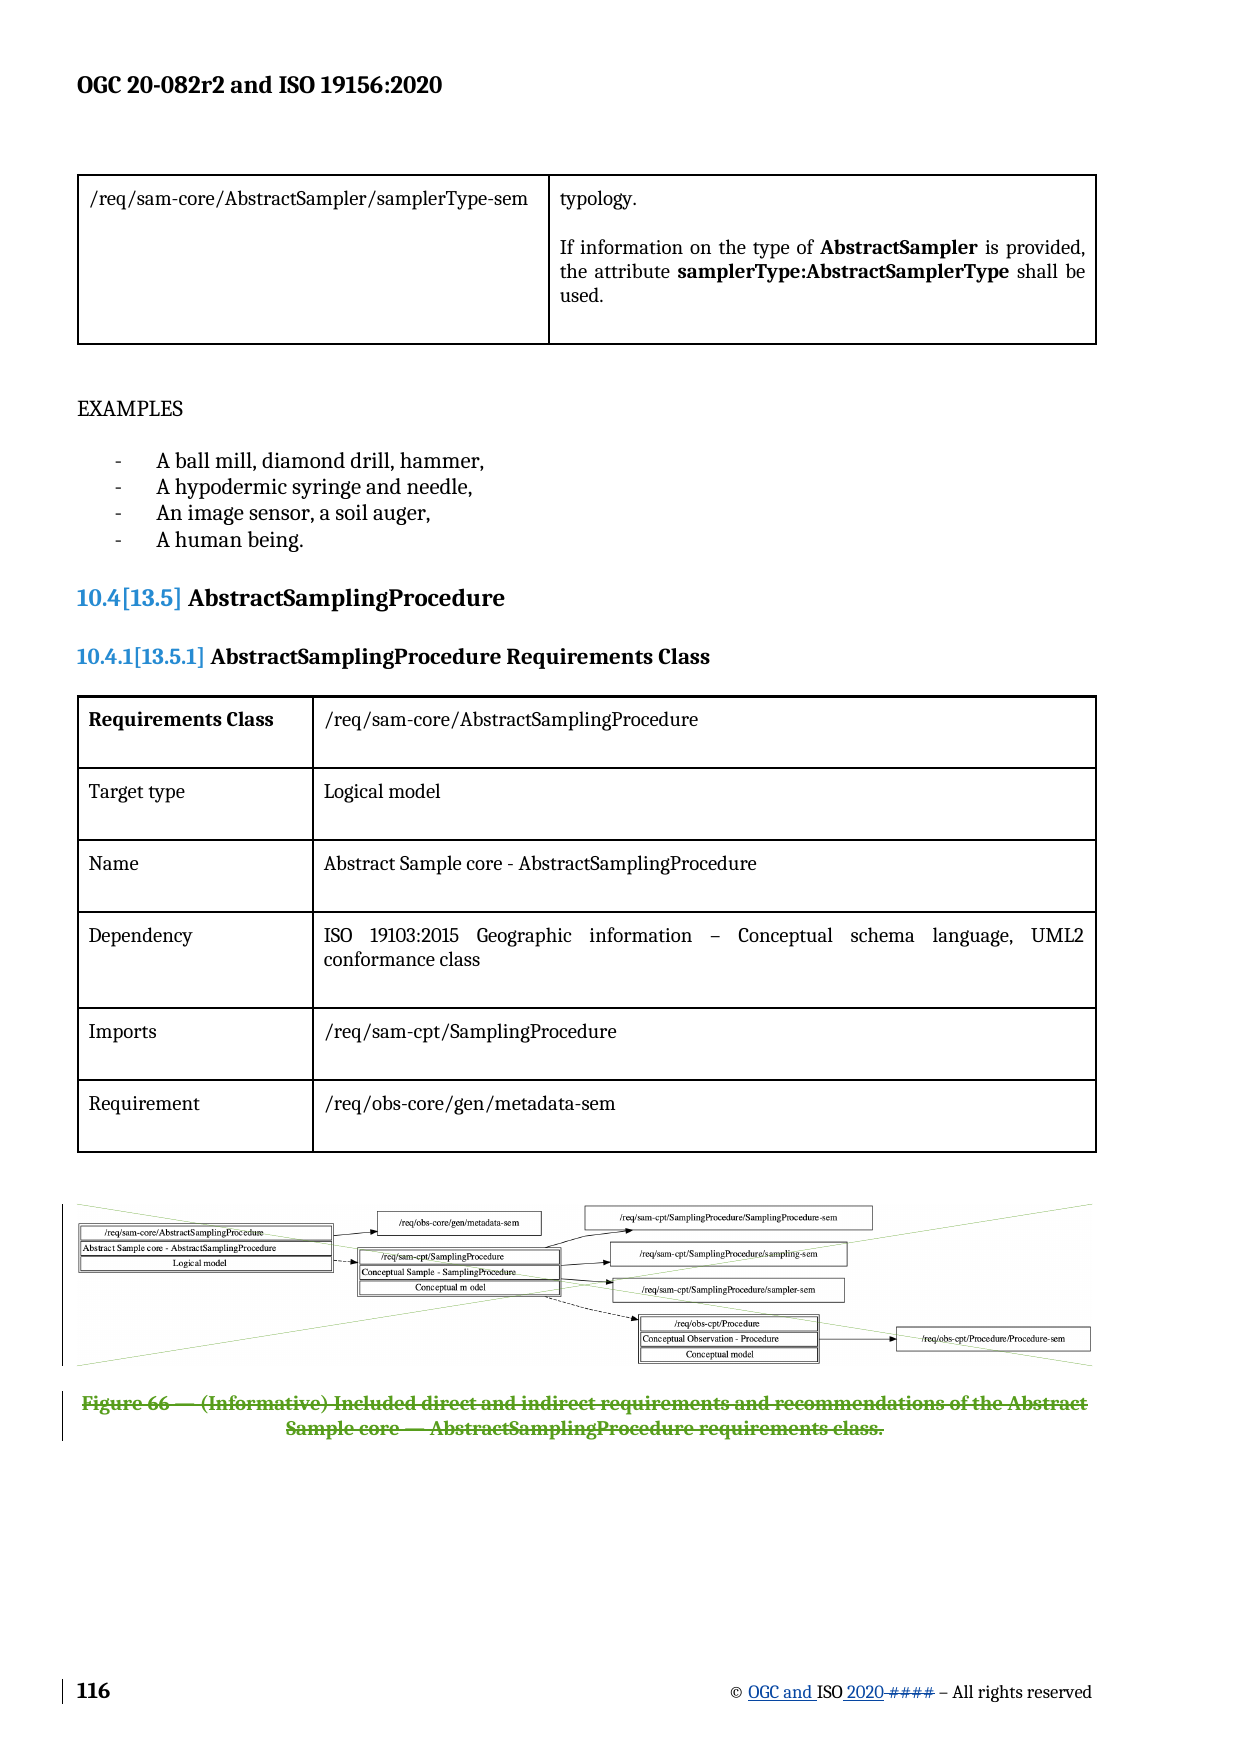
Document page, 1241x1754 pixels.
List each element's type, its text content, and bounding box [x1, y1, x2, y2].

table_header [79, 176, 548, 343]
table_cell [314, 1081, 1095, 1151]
list A hypodermic syringe and needle, [114, 474, 1092, 500]
picture [592, 1205, 1093, 1365]
picture [84, 1286, 1085, 1366]
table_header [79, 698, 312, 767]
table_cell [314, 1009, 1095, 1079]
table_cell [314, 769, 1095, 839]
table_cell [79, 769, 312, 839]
picture [76, 1205, 577, 1365]
subtitle AbstractSamplingProcedure Requirements Class [77, 644, 1092, 670]
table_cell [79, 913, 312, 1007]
list An image sensor, a soil auger, [114, 500, 1092, 526]
list A human being. [114, 526, 1092, 553]
list A ball mill, diamond drill, hammer, [114, 447, 1092, 474]
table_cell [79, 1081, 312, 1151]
text EXAMPLES [77, 396, 1092, 422]
subtitle AbstractSamplingProcedure [77, 584, 1092, 613]
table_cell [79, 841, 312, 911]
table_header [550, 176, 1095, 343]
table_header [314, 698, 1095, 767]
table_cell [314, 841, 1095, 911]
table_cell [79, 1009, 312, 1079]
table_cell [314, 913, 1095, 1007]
picture [84, 1204, 1085, 1284]
